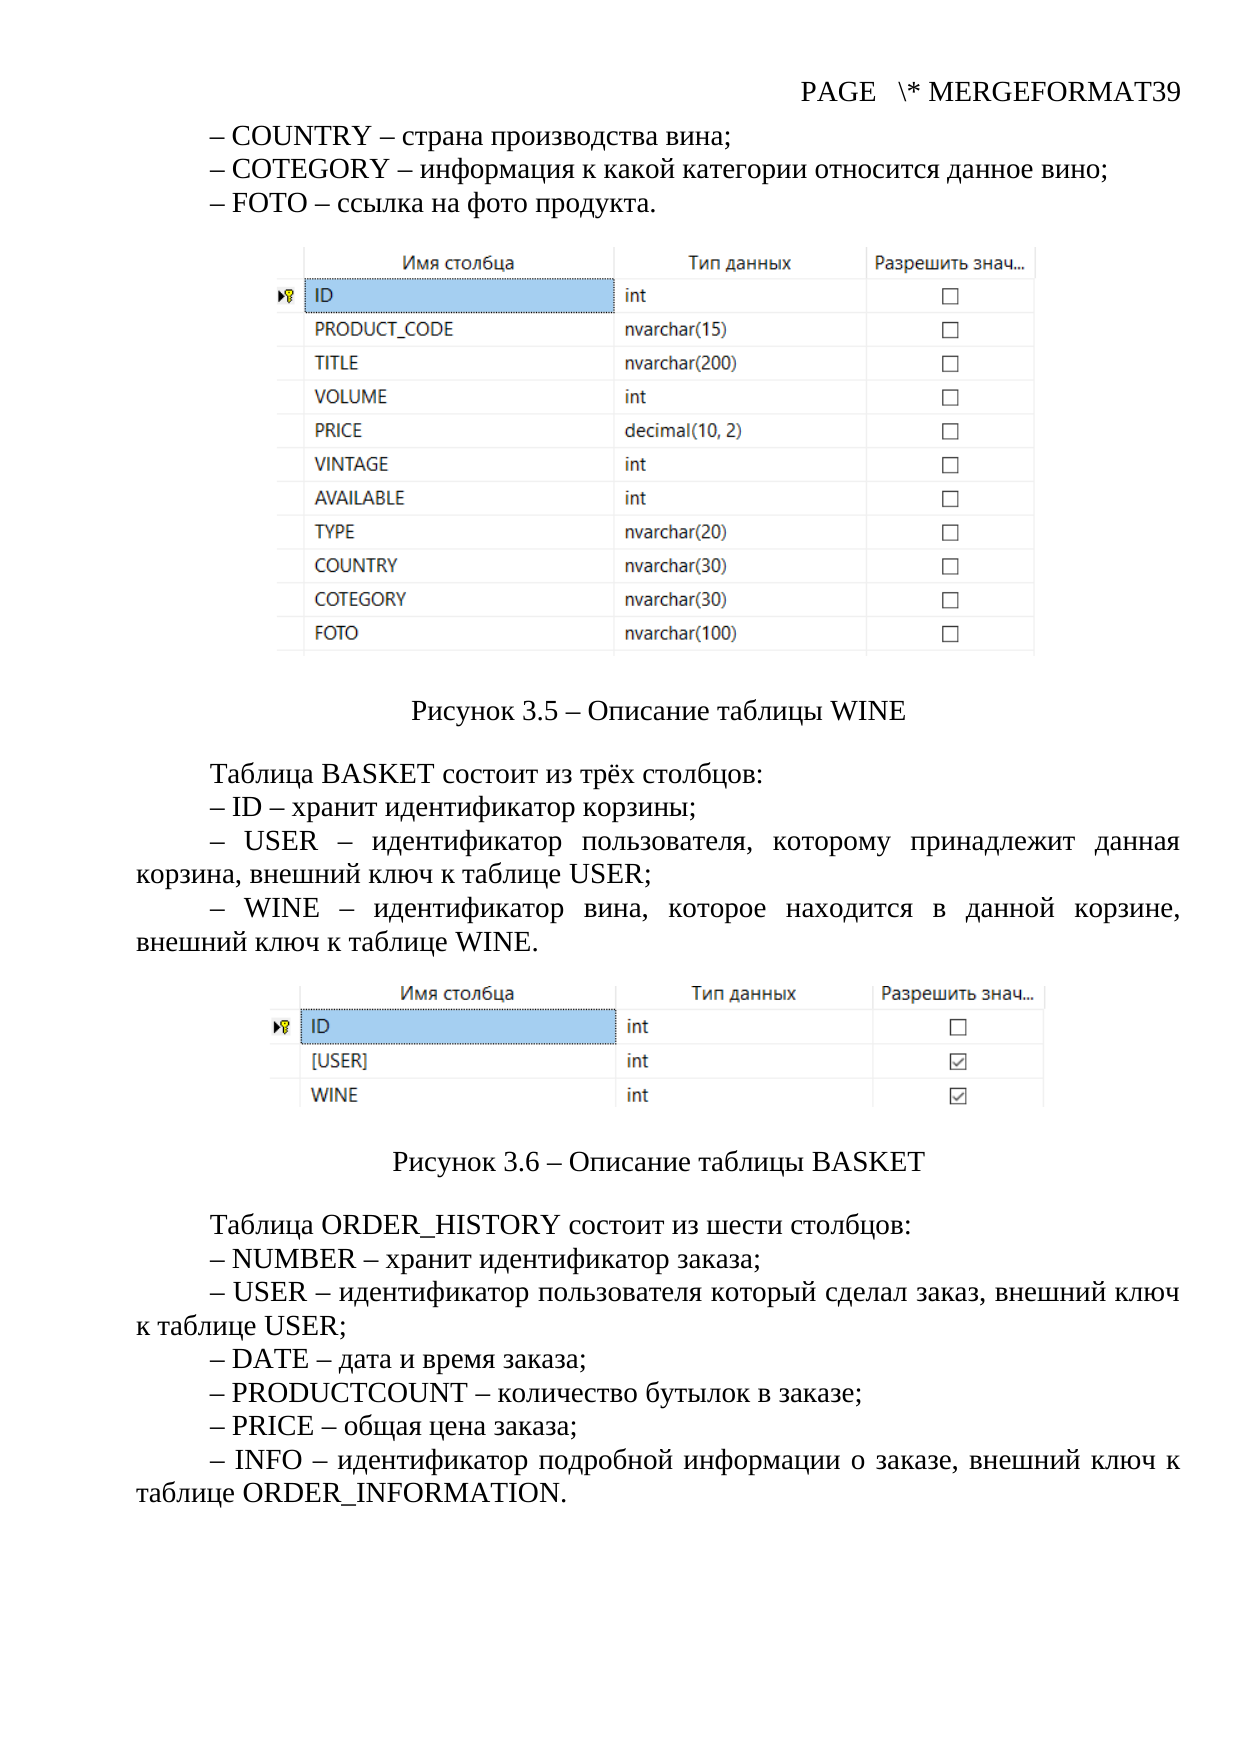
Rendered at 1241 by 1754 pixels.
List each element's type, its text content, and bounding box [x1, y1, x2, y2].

text Рисунок 3.5 – Описание таблицы WINE [136, 693, 1181, 727]
picture [269, 986, 1048, 1107]
picture [276, 247, 1041, 656]
text Таблица ORDER_HISTORY состоит из шести столбцов: [136, 1207, 1181, 1241]
text – DATE – дата и время заказа; [136, 1341, 1181, 1375]
text Рисунок 3.6 – Описание таблицы BASKET [136, 1144, 1181, 1178]
text – PRICE – общая цена заказа; [136, 1408, 1181, 1442]
text – COUNTRY – страна производства вина; [136, 118, 1181, 152]
text – FOTO – ссылка на фото продукта. [136, 185, 1181, 219]
text – PRODUCTCOUNT – количество бутылок в заказе; [136, 1375, 1181, 1408]
text – INFO – идентификатор подробной информации о заказе, внешний ключ к таблице ORDER_INFORMATION. [136, 1442, 1181, 1509]
text – NUMBER – хранит идентификатор заказа; [136, 1241, 1181, 1274]
text – USER – идентификатор пользователя, которому принадлежит данная корзина, внешний ключ к таблице USER; [136, 823, 1181, 890]
text – ID – хранит идентификатор корзины; [136, 789, 1181, 823]
text – COTEGORY – информация к какой категории относится данное вино; [136, 152, 1181, 185]
text – WINE – идентификатор вина, которое находится в данной корзине, внешний ключ к таблице WINE. [136, 890, 1181, 957]
text – USER – идентификатор пользователя который сделал заказ, внешний ключ к таблице USER; [136, 1274, 1181, 1341]
text Таблица BASKET состоит из трёх столбцов: [136, 756, 1181, 789]
